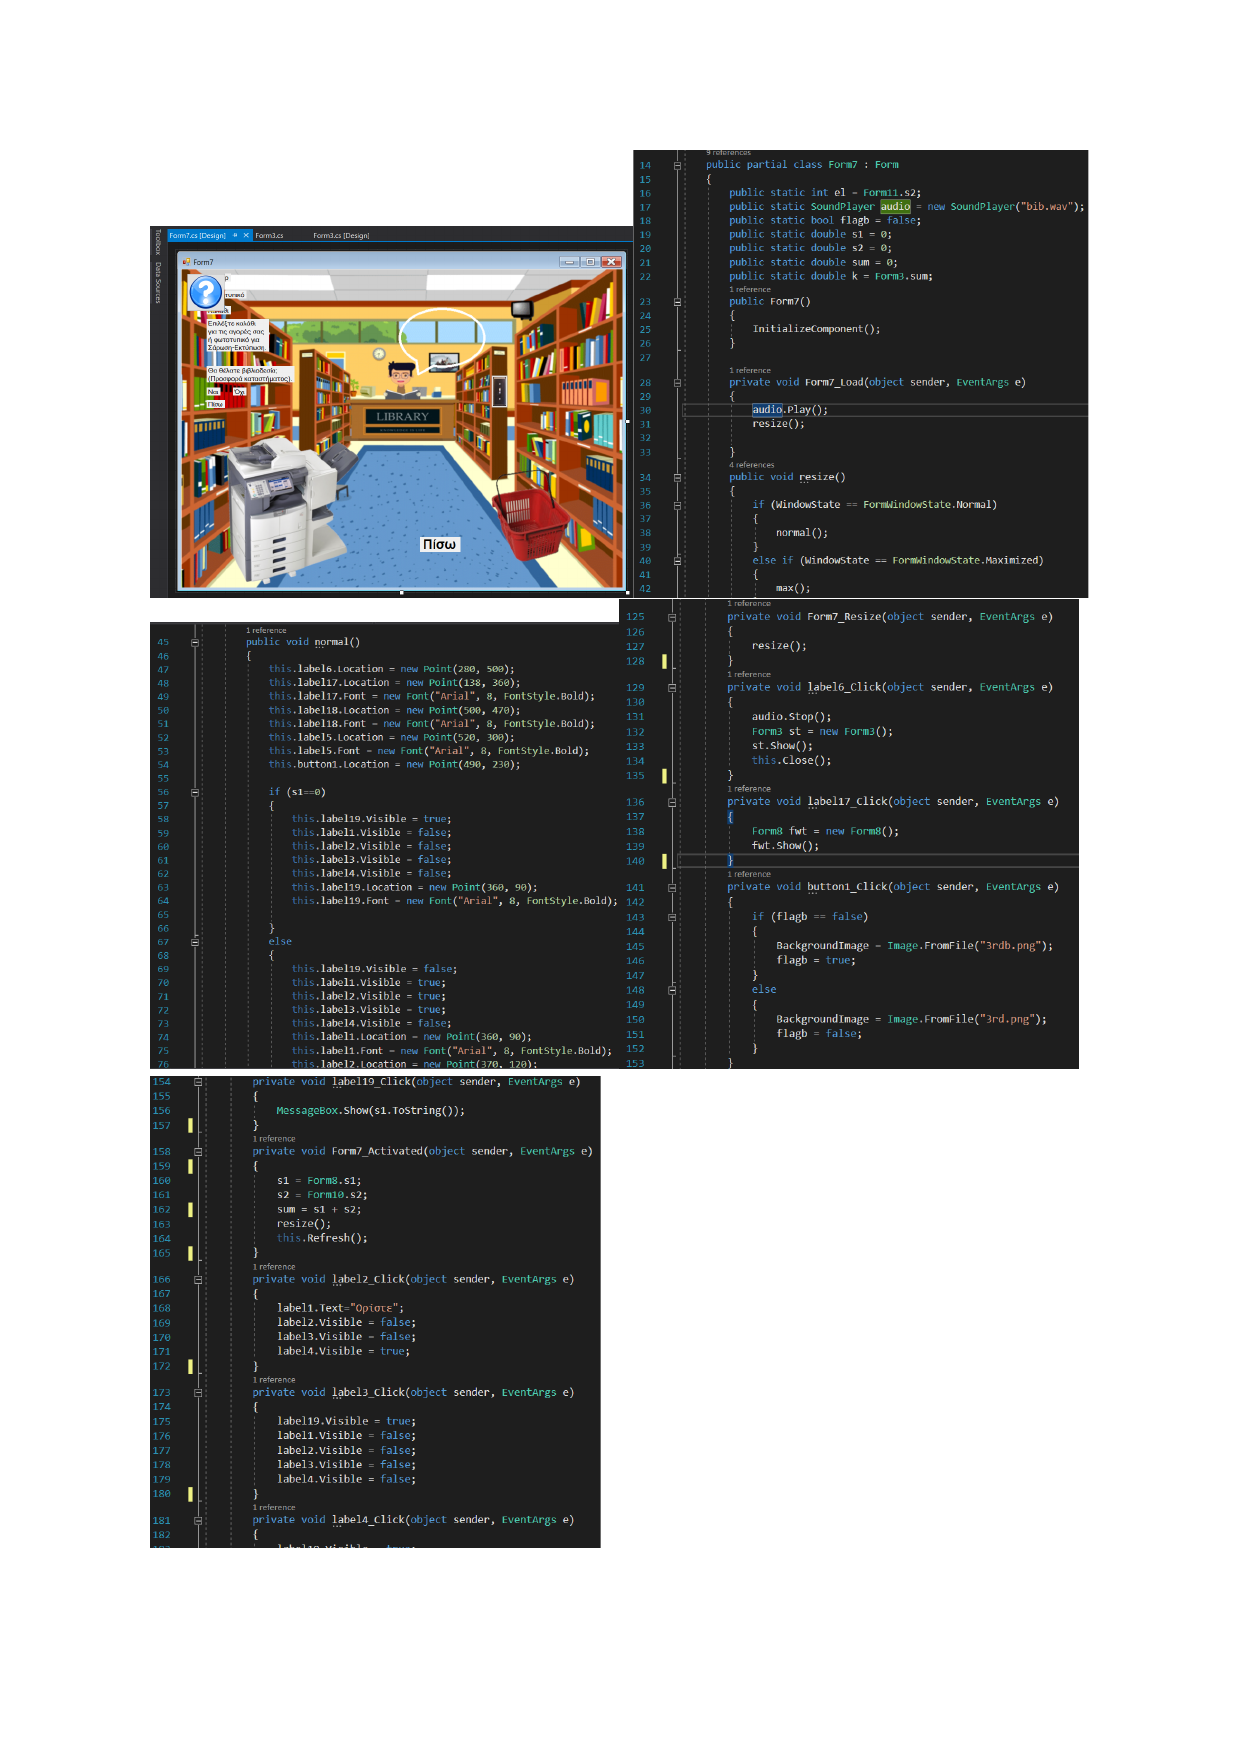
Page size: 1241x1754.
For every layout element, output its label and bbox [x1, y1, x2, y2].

picture [150, 599, 1079, 1069]
picture [150, 150, 1089, 598]
picture [150, 1076, 601, 1548]
